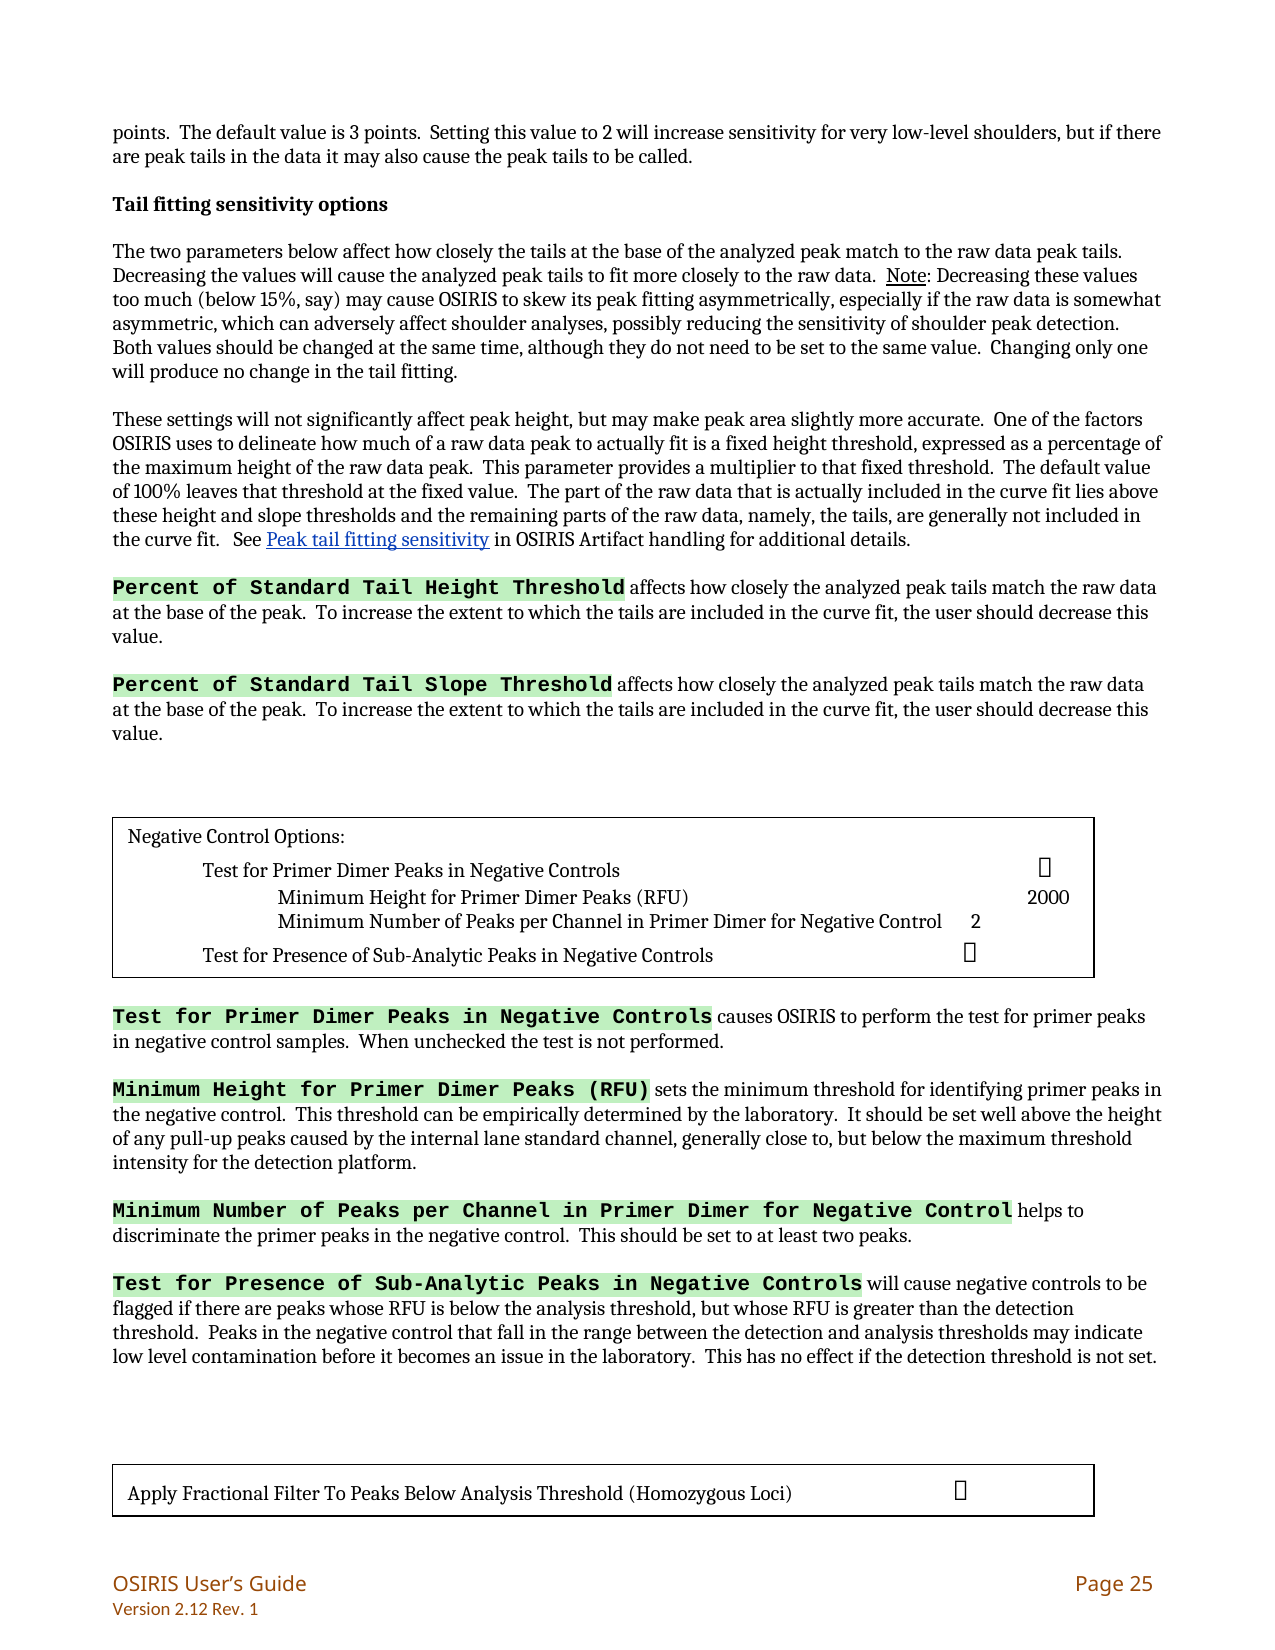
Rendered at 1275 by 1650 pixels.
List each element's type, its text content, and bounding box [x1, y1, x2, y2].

text Test for Presence of Sub-Analytic Peaks in Negative Controls will cause negative controls to be flagged if there are peaks whose RFU is below the analysis threshold, but whose RFU is greater than the detection threshold. Peaks in the negative control that fall in the range between the detection and analysis thresholds may indicate low level contamination before it becomes an issue in the laboratory. This has no effect if the detection threshold is not set. [112, 1272, 1162, 1368]
text The two parameters below affect how closely the tails at the base of the analyzed peak match to the raw data peak tails. Decreasing the values will cause the analyzed peak tails to fit more closely to the raw data. Note: Decreasing these values too much (below 15%, say) may cause OSIRIS to skew its peak fitting asymmetrically, especially if the raw data is somewhat asymmetric, which can adversely affect shoulder analyses, possibly reducing the sensitivity of shoulder peak detection. Both values should be changed at the same time, although they do not need to be set to the same value. Changing only one will produce no change in the tail fitting. [112, 240, 1162, 384]
text These settings will not significantly affect peak height, but may make peak area slightly more accurate. One of the factors OSIRIS uses to delineate how much of a raw data peak to actually fit is a fixed height threshold, expressed as a percentage of the maximum height of the raw data peak. This parameter provides a multiplier to that fixed threshold. The default value of 100% leaves that threshold at the fixed value. The part of the raw data that is actually included in the curve fit lies above these height and slope thresholds and the remaining parts of the raw data, namely, the tails, are generally not included in the curve fit. See Peak tail fitting sensitivity in OSIRIS Artifact handling for additional details. [112, 408, 1162, 552]
text Tail fitting sensitivity options [112, 192, 1162, 216]
text Minimum Number of Peaks per Channel in Primer Dimer for Negative Control helps to discriminate the primer peaks in the negative control. This should be set to at least two peaks. [112, 1199, 1162, 1248]
text Minimum Height for Primer Dimer Peaks (RFU) sets the minimum threshold for identifying primer peaks in the negative control. This threshold can be empirically determined by the laboratory. It should be set well above the height of any pull-up peaks caused by the internal lane standard channel, generally close to, but below the maximum threshold intensity for the detection platform. [112, 1078, 1162, 1175]
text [112, 120, 1162, 168]
text Percent of Standard Tail Height Threshold affects how closely the analyzed peak tails match the raw data at the base of the peak. To increase the extent to which the tails are included in the curve fit, the user should decrease this value. [112, 576, 1162, 648]
text Percent of Standard Tail Slope Threshold affects how closely the analyzed peak tails match the raw data at the base of the peak. To increase the extent to which the tails are included in the curve fit, the user should decrease this value. [112, 672, 1162, 745]
text Test for Primer Dimer Peaks in Negative Controls causes OSIRIS to perform the test for primer peaks in negative control samples. When unchecked the test is not performed. [112, 1005, 1162, 1054]
